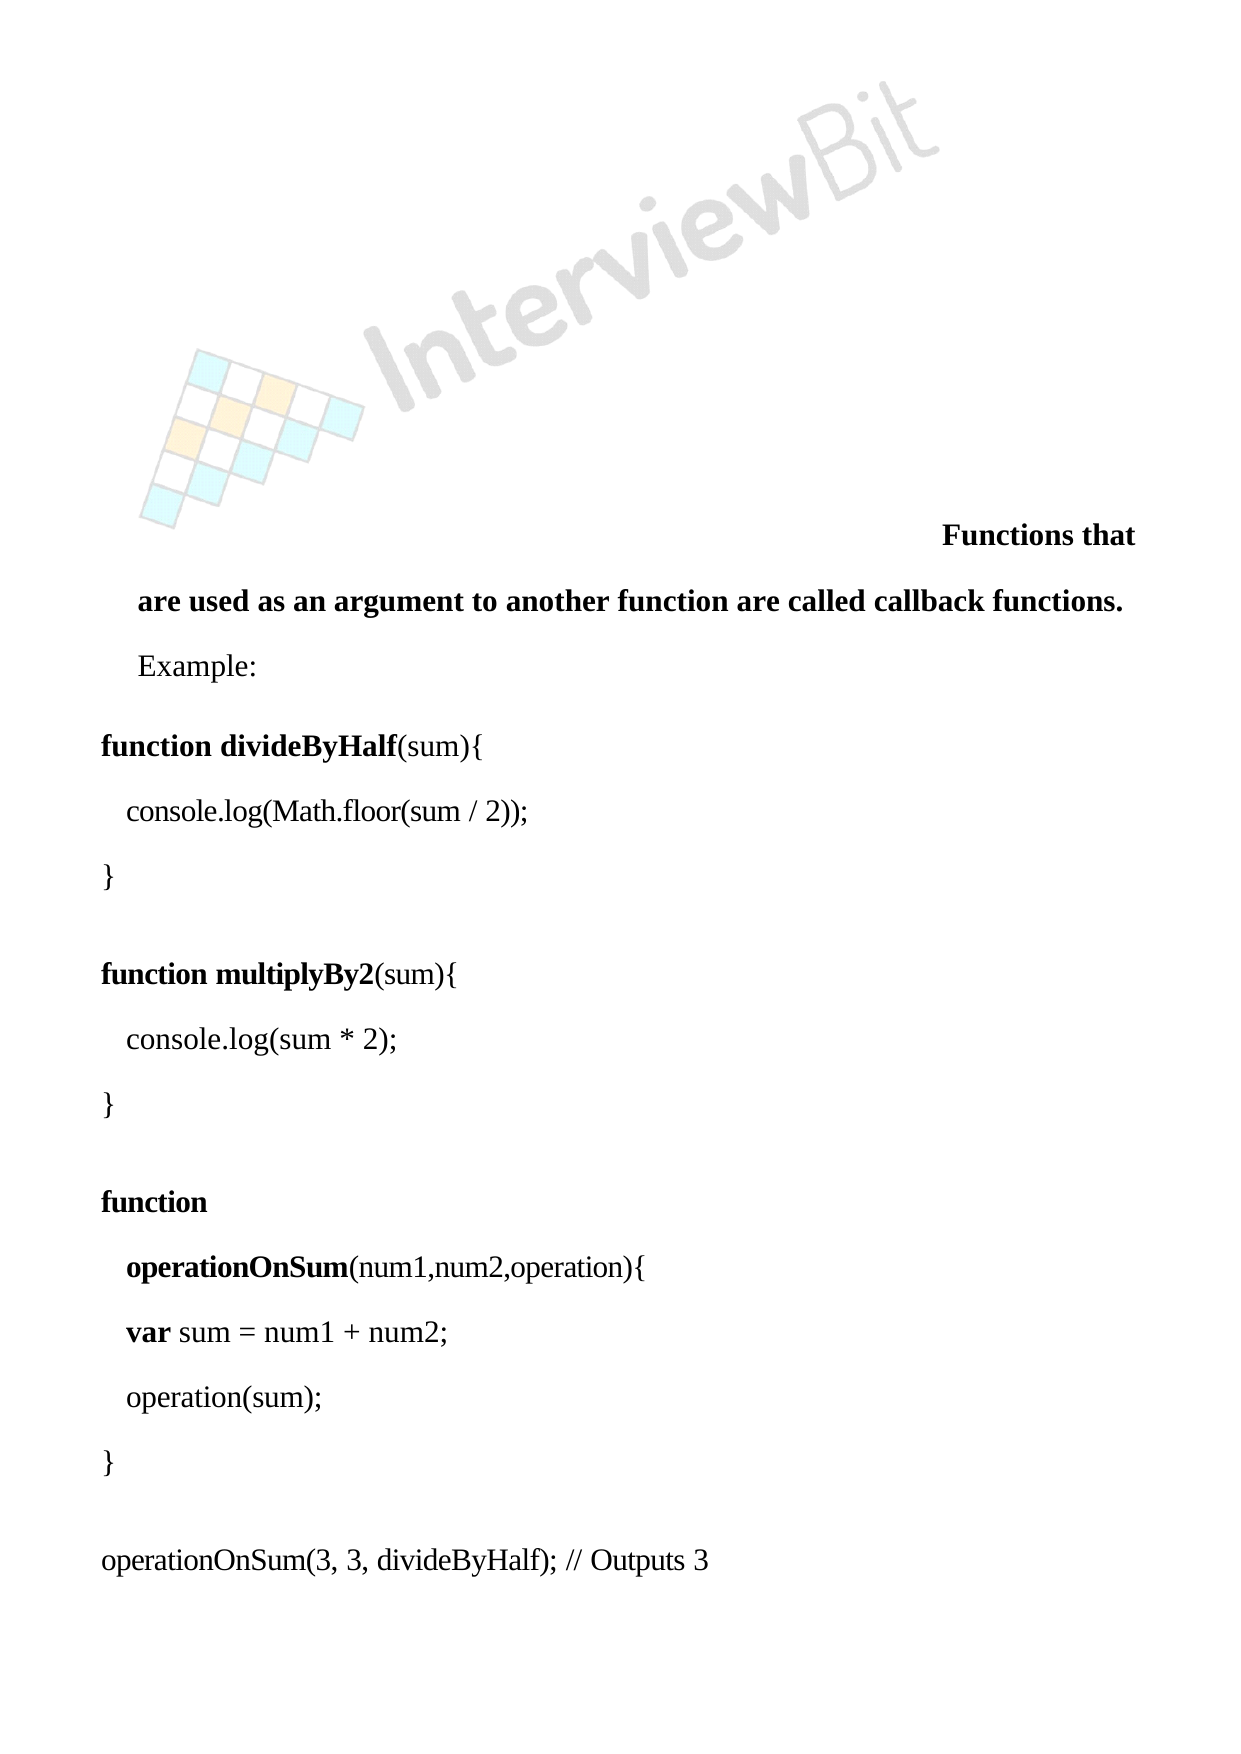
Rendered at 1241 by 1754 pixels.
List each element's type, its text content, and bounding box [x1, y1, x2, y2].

text } [101, 843, 1165, 908]
text } [101, 1429, 1165, 1494]
text operation(sum); [126, 1364, 1165, 1429]
text function operationOnSum(num1,num2,operation){ var sum = num1 + num2; [101, 1169, 667, 1364]
text Functions that are used as an argument to another function are called callback functions. Example: [137, 81, 1165, 698]
text } [101, 1071, 1165, 1136]
text function divideByHalf(sum){ console.log(Math.floor(sum / 2)); [101, 713, 558, 843]
text function multiplyBy2(sum){ console.log(sum * 2); [101, 941, 558, 1071]
text operationOnSum(3, 3, divideByHalf); // Outputs 3 [101, 1527, 1165, 1592]
